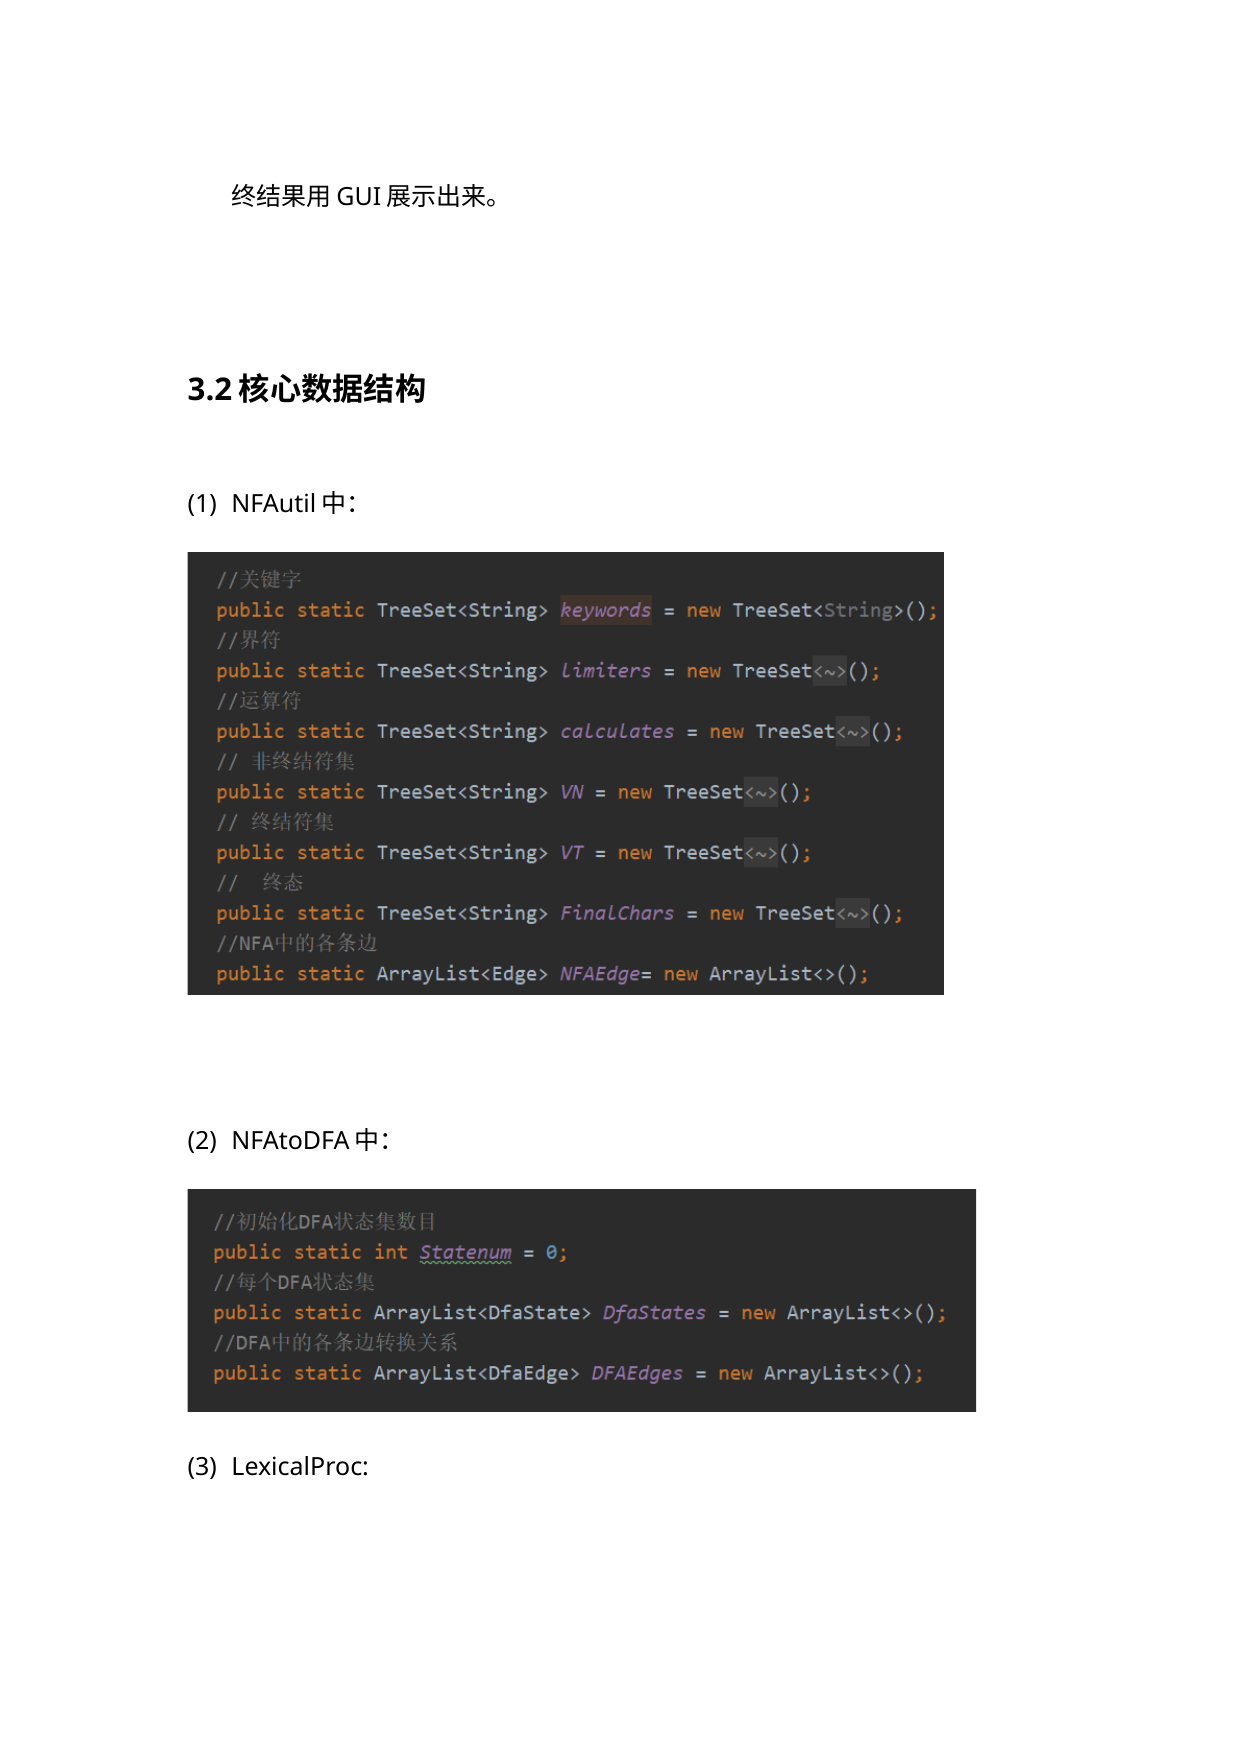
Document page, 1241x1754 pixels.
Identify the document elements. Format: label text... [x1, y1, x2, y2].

list NFAutil中： [187, 469, 1053, 534]
text 3.2核心数据结构 [187, 354, 1053, 419]
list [187, 162, 1053, 227]
picture [187, 1189, 977, 1412]
picture [187, 552, 944, 995]
list LexicalProc: [187, 1434, 1053, 1499]
list NFAtoDFA中： [187, 1106, 1053, 1171]
